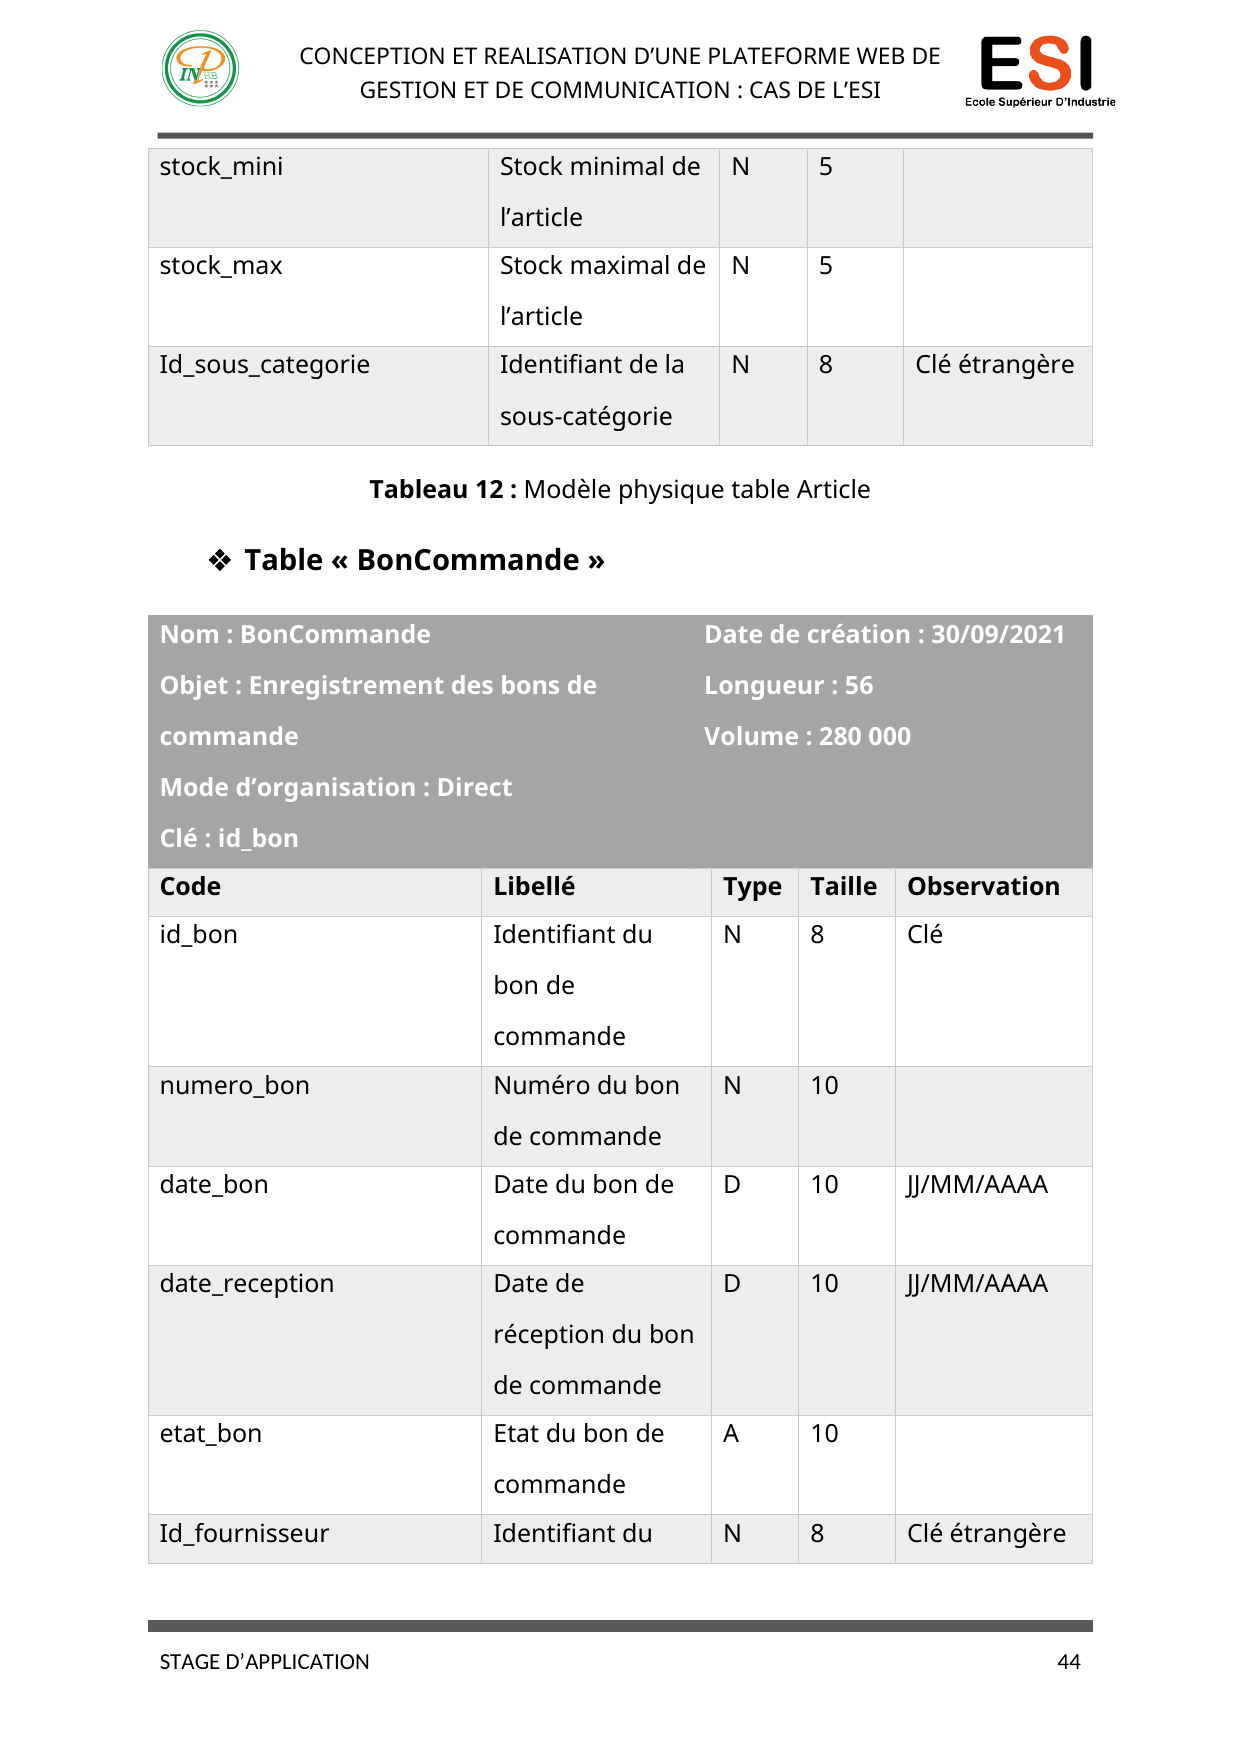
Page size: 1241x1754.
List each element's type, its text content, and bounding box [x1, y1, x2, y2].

table_cell Observation [896, 869, 1092, 916]
table_cell D [712, 1266, 798, 1415]
table_cell Date du bon de commande [482, 1167, 711, 1265]
table_cell date_bon [149, 1167, 481, 1265]
table_cell stock_mini [149, 149, 488, 247]
table_cell 10 [799, 1167, 895, 1265]
table_cell numero_bon [149, 1067, 481, 1166]
table_cell Stock maximal de l’article [489, 248, 719, 346]
table_cell Stock minimal de l’article [489, 149, 719, 247]
table_cell A [712, 1416, 798, 1514]
table_cell N [720, 347, 807, 445]
text Tableau 12 : Modèle physique table Article [148, 471, 1093, 506]
table_cell Clé étrangère [904, 347, 1092, 445]
table_cell 8 [808, 347, 903, 445]
table_cell Identifiant du bon de commande [482, 917, 711, 1066]
table_cell N [720, 149, 807, 247]
table_header Date de création : 30/09/2021 Longueur : 56 Volume : 280 000 [693, 616, 1092, 868]
table_cell Clé étrangère [896, 1515, 1092, 1563]
table_cell 5 [808, 149, 903, 247]
table_cell Code [149, 869, 481, 916]
table_cell [904, 248, 1092, 346]
list Table « BonCommande » [207, 539, 1093, 579]
table_cell date_reception [149, 1266, 481, 1415]
table_cell [896, 1067, 1092, 1166]
table_cell JJ/MM/AAAA [896, 1167, 1092, 1265]
table_cell Taille [799, 869, 895, 916]
table_cell etat_bon [149, 1416, 481, 1514]
table_cell N [720, 248, 807, 346]
picture [965, 35, 1116, 108]
picture [160, 28, 240, 108]
table_cell [904, 149, 1092, 247]
table_cell Clé [896, 917, 1092, 1066]
table_cell 10 [799, 1416, 895, 1514]
table_header Nom : BonCommande Objet : Enregistrement des bons de commande Mode d’organisation : Direct Clé : id_bon [149, 616, 692, 868]
table_cell N [712, 1067, 798, 1166]
table_cell 10 [799, 1266, 895, 1415]
table_cell D [712, 1167, 798, 1265]
table_cell Etat du bon de commande [482, 1416, 711, 1514]
table_cell 5 [808, 248, 903, 346]
table_cell [896, 1416, 1092, 1514]
table_cell JJ/MM/AAAA [896, 1266, 1092, 1415]
table_cell id_bon [149, 917, 481, 1066]
table_cell Id_fournisseur [149, 1515, 481, 1563]
table_cell Id_sous_categorie [149, 347, 488, 445]
table_cell N [712, 1515, 798, 1563]
table_cell 8 [799, 917, 895, 1066]
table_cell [482, 1515, 711, 1563]
table_cell N [712, 917, 798, 1066]
table_cell stock_max [149, 248, 488, 346]
table_cell 10 [799, 1067, 895, 1166]
table_cell Libellé [482, 869, 711, 916]
table_cell Type [712, 869, 798, 916]
table_cell Numéro du bon de commande [482, 1067, 711, 1166]
table_cell 8 [799, 1515, 895, 1563]
table_cell Date de réception du bon de commande [482, 1266, 711, 1415]
table_cell Identifiant de la sous-catégorie [489, 347, 719, 445]
